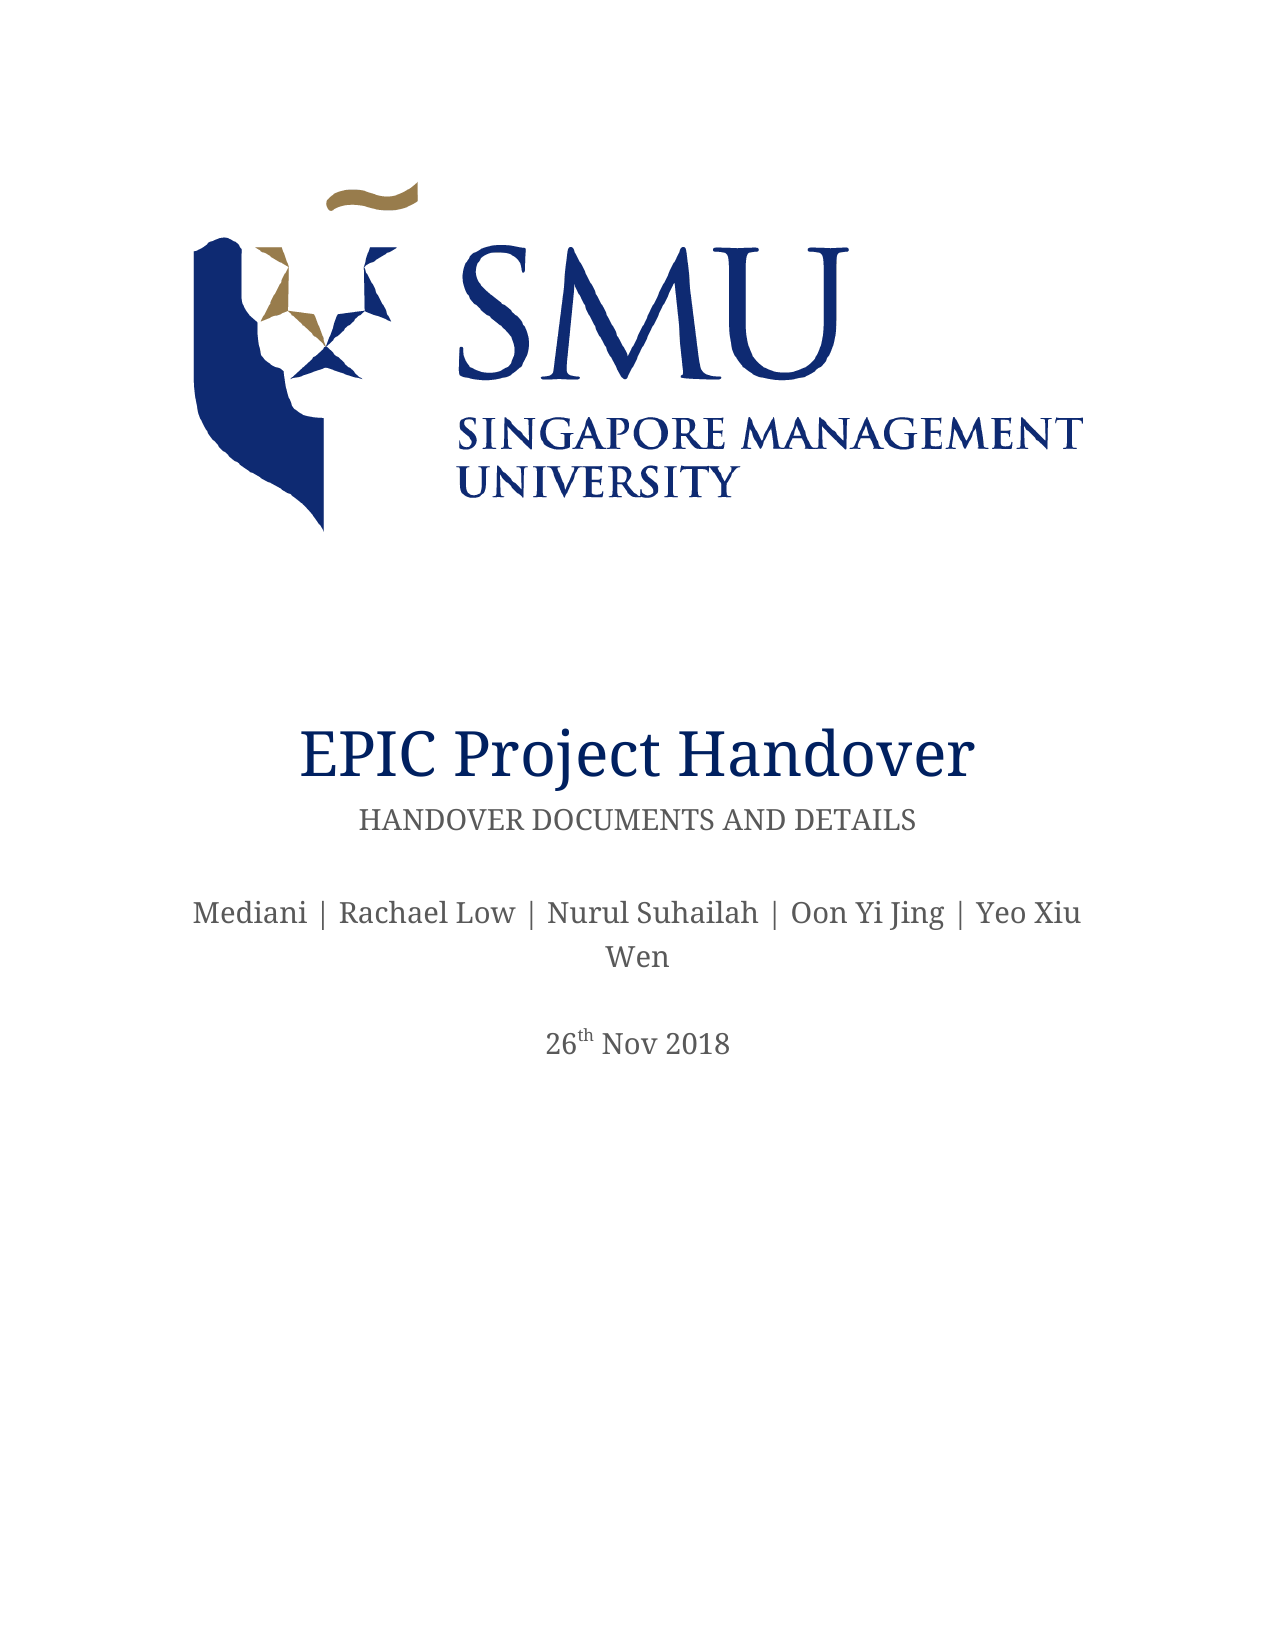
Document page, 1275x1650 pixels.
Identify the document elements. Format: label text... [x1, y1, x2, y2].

text Mediani | Rachael Low | Nurul Suhailah | Oon Yi Jing | Yeo Xiu Wen [187, 893, 1087, 976]
picture [187, 180, 1088, 535]
text 26th Nov 2018 [187, 1024, 1087, 1063]
subtitle Handover documents and details [187, 799, 1087, 839]
title EPIC Project Handover [187, 710, 1087, 795]
